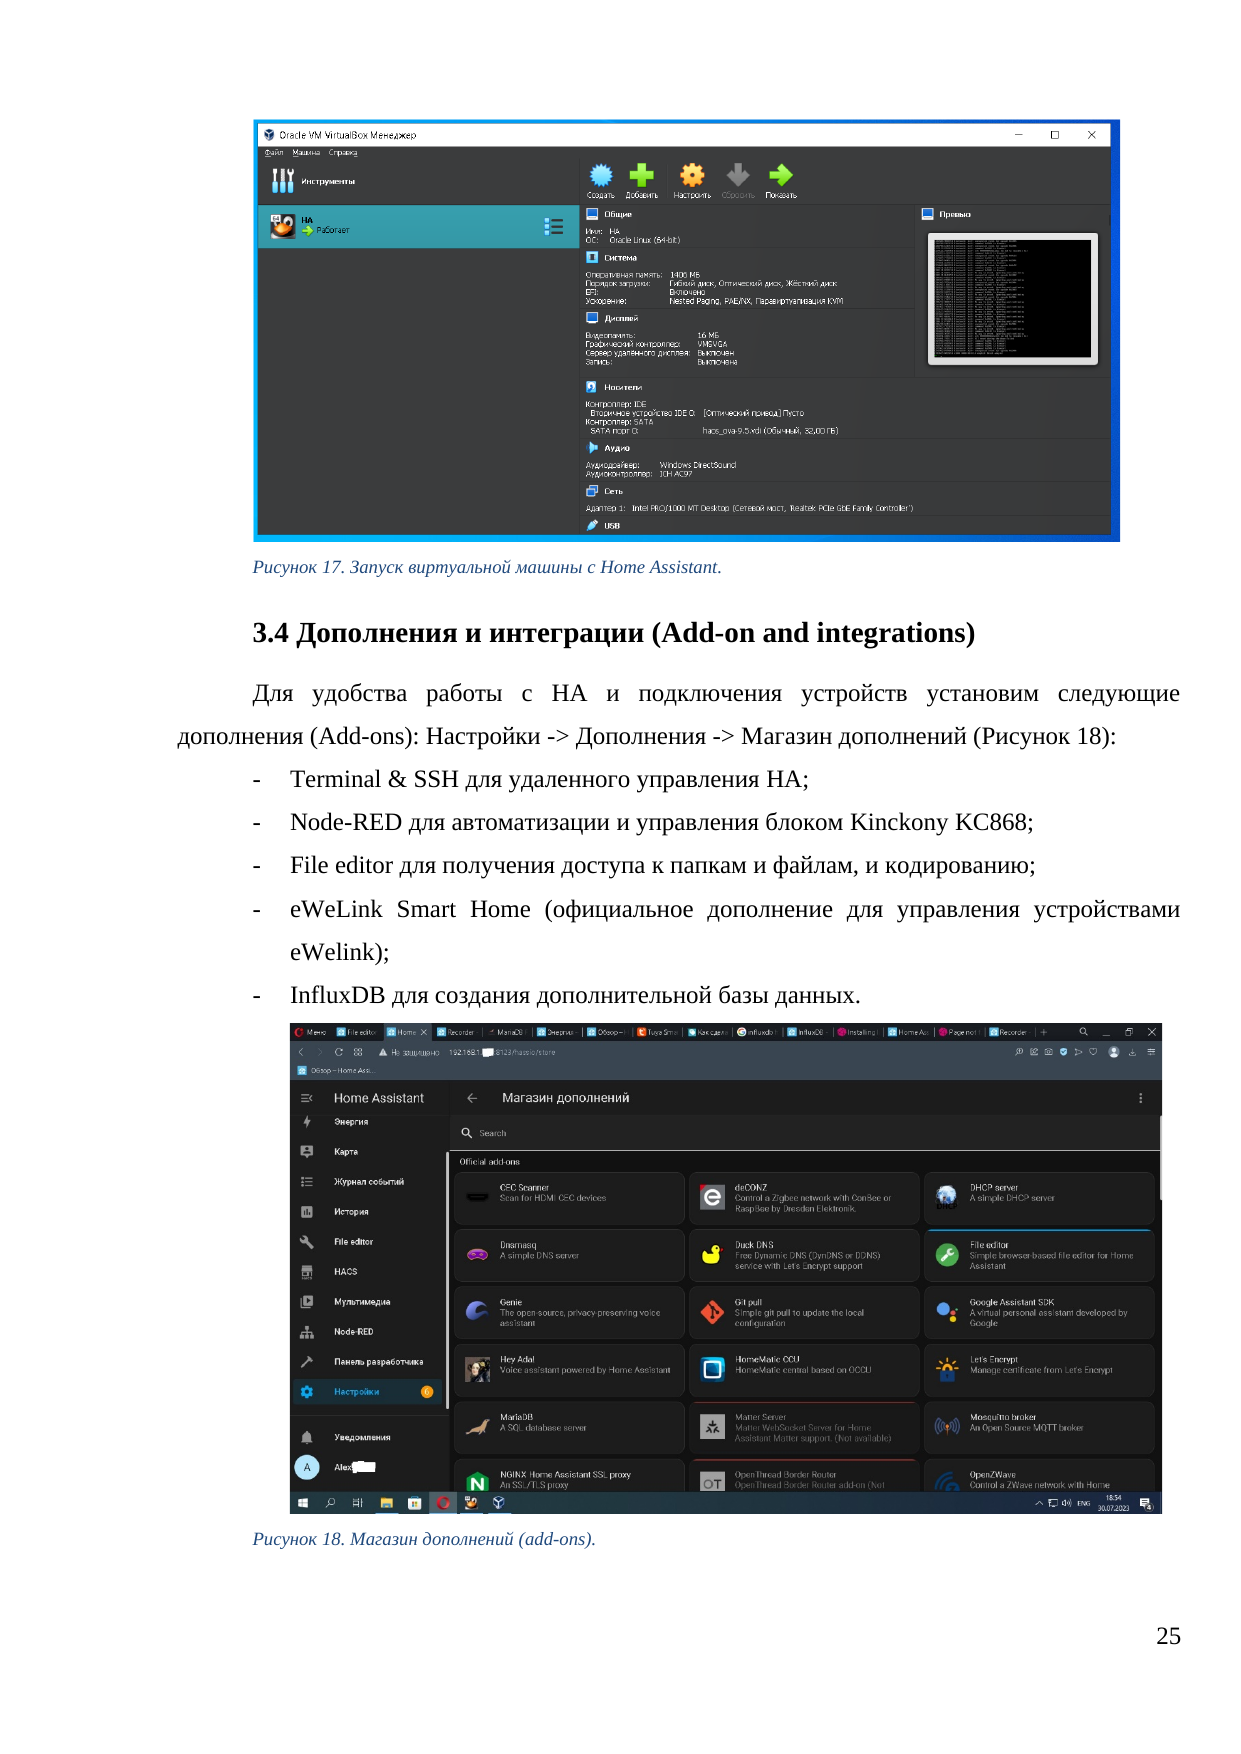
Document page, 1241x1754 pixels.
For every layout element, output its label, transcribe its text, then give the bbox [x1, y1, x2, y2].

list File editor для получения доступа к папкам и файлам, и кодированию; [252, 851, 1181, 879]
picture [252, 118, 1121, 542]
text Для удобства работы с НА и подключения устройств установим следующие дополнения (Add-ons): Настройки -> Дополнения -> Магазин дополнений (Рисунок 18): [177, 678, 1181, 750]
text Рисунок 17. Запуск виртуальной машины с Home Assistant. [177, 556, 1181, 578]
list eWeLink Smart Home (официальное дополнение для управления устройствами eWelink); [252, 894, 1181, 966]
text Рисунок 18. Магазин дополнений (add-ons). [177, 1527, 1181, 1549]
picture [289, 1023, 1163, 1514]
list Node-RED для автоматизации и управления блоком Kinckony KC868; [252, 807, 1181, 836]
list Terminal & SSH для удаленного управления HA; [252, 764, 1181, 793]
list InfluxDB для создания дополнительной базы данных. [252, 980, 1181, 1009]
subtitle 3.4 Дополнения и интеграции (Add-on and integrations) [177, 615, 1181, 649]
